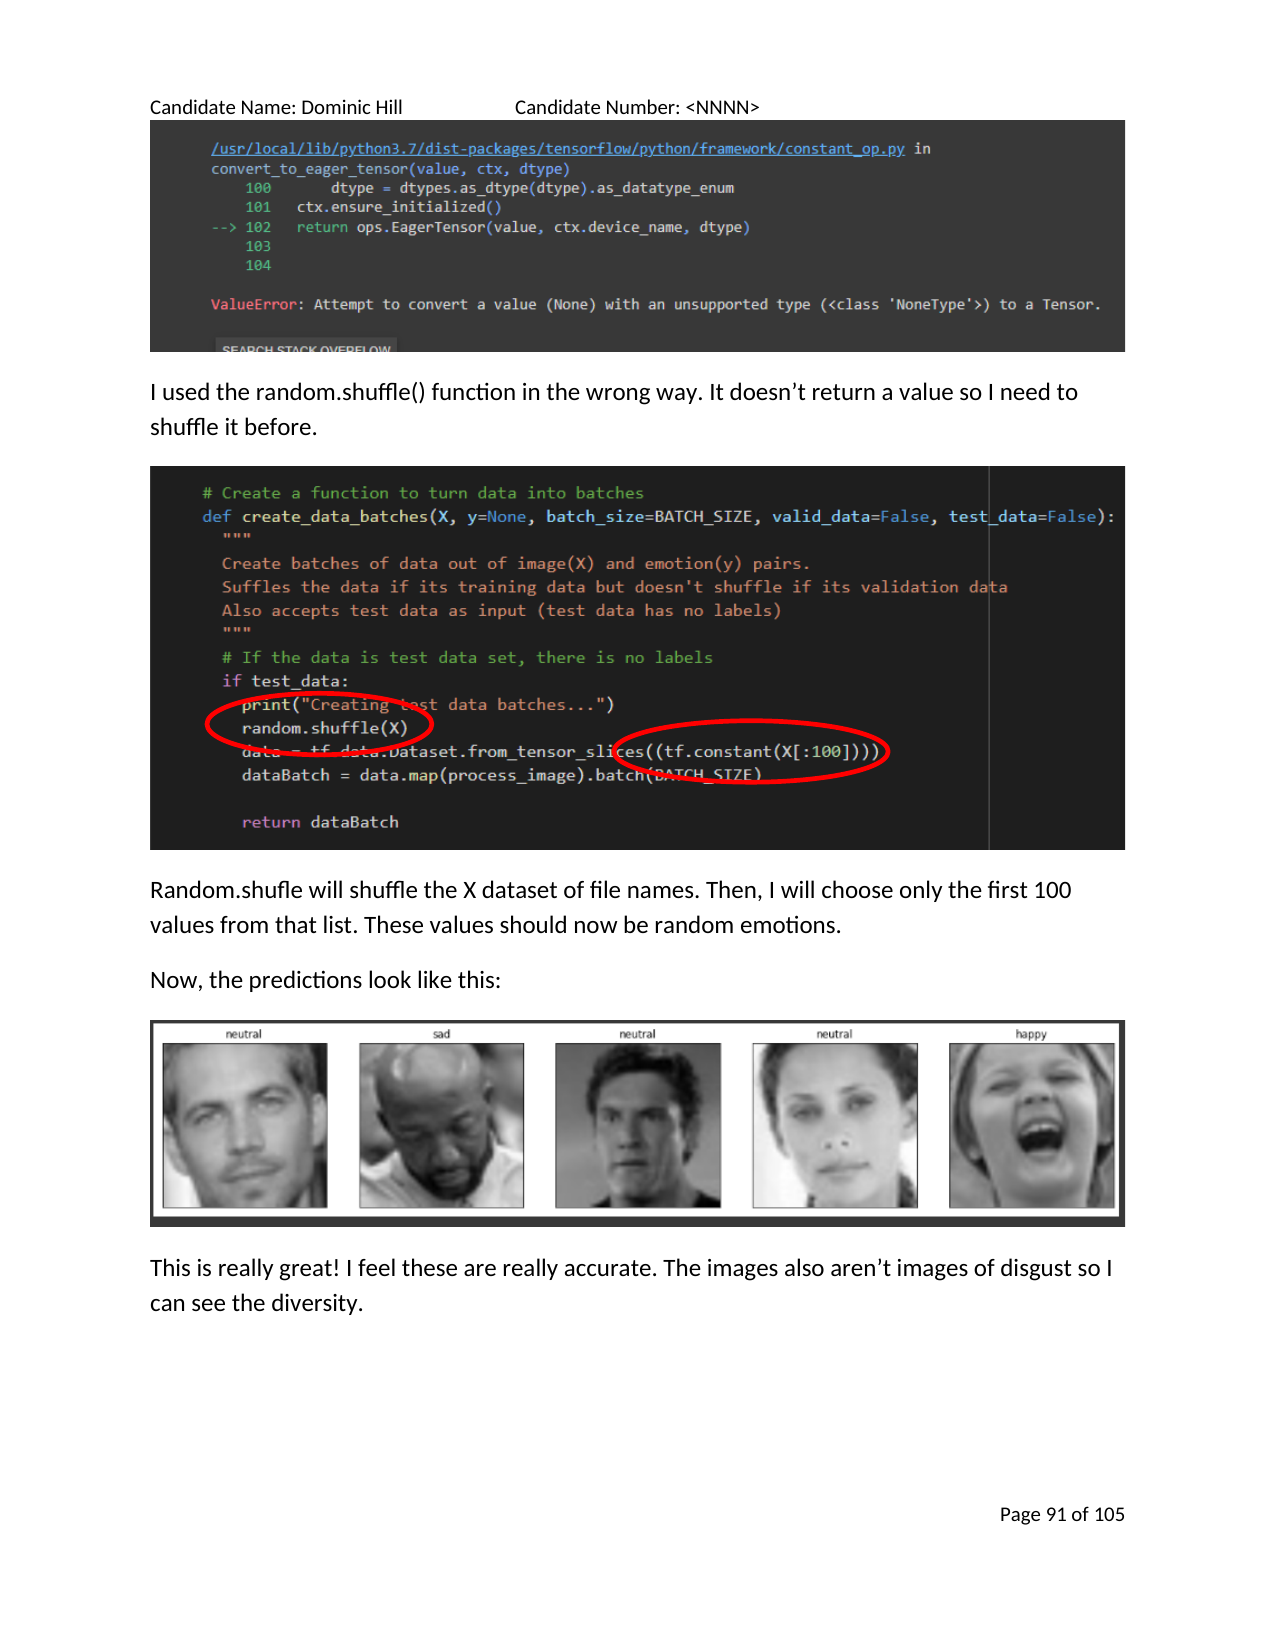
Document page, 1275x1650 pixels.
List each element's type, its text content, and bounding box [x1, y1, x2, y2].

picture [150, 1020, 1125, 1227]
picture [150, 466, 1125, 850]
text I used the random.shuffle() function in the wrong way. It doesn’t return a value so I need to shuffle it before. [150, 376, 1125, 441]
text This is really great! I feel these are really accurate. The images also aren’t images of disgust so I can see the diversity. [150, 1252, 1125, 1317]
text Now, the predictions look like this: [150, 965, 1125, 995]
picture [150, 120, 1125, 352]
text Random.shufle will shuffle the X dataset of file names. Then, I will choose only the first 100 values from that list. These values should now be random emotions. [150, 874, 1125, 939]
